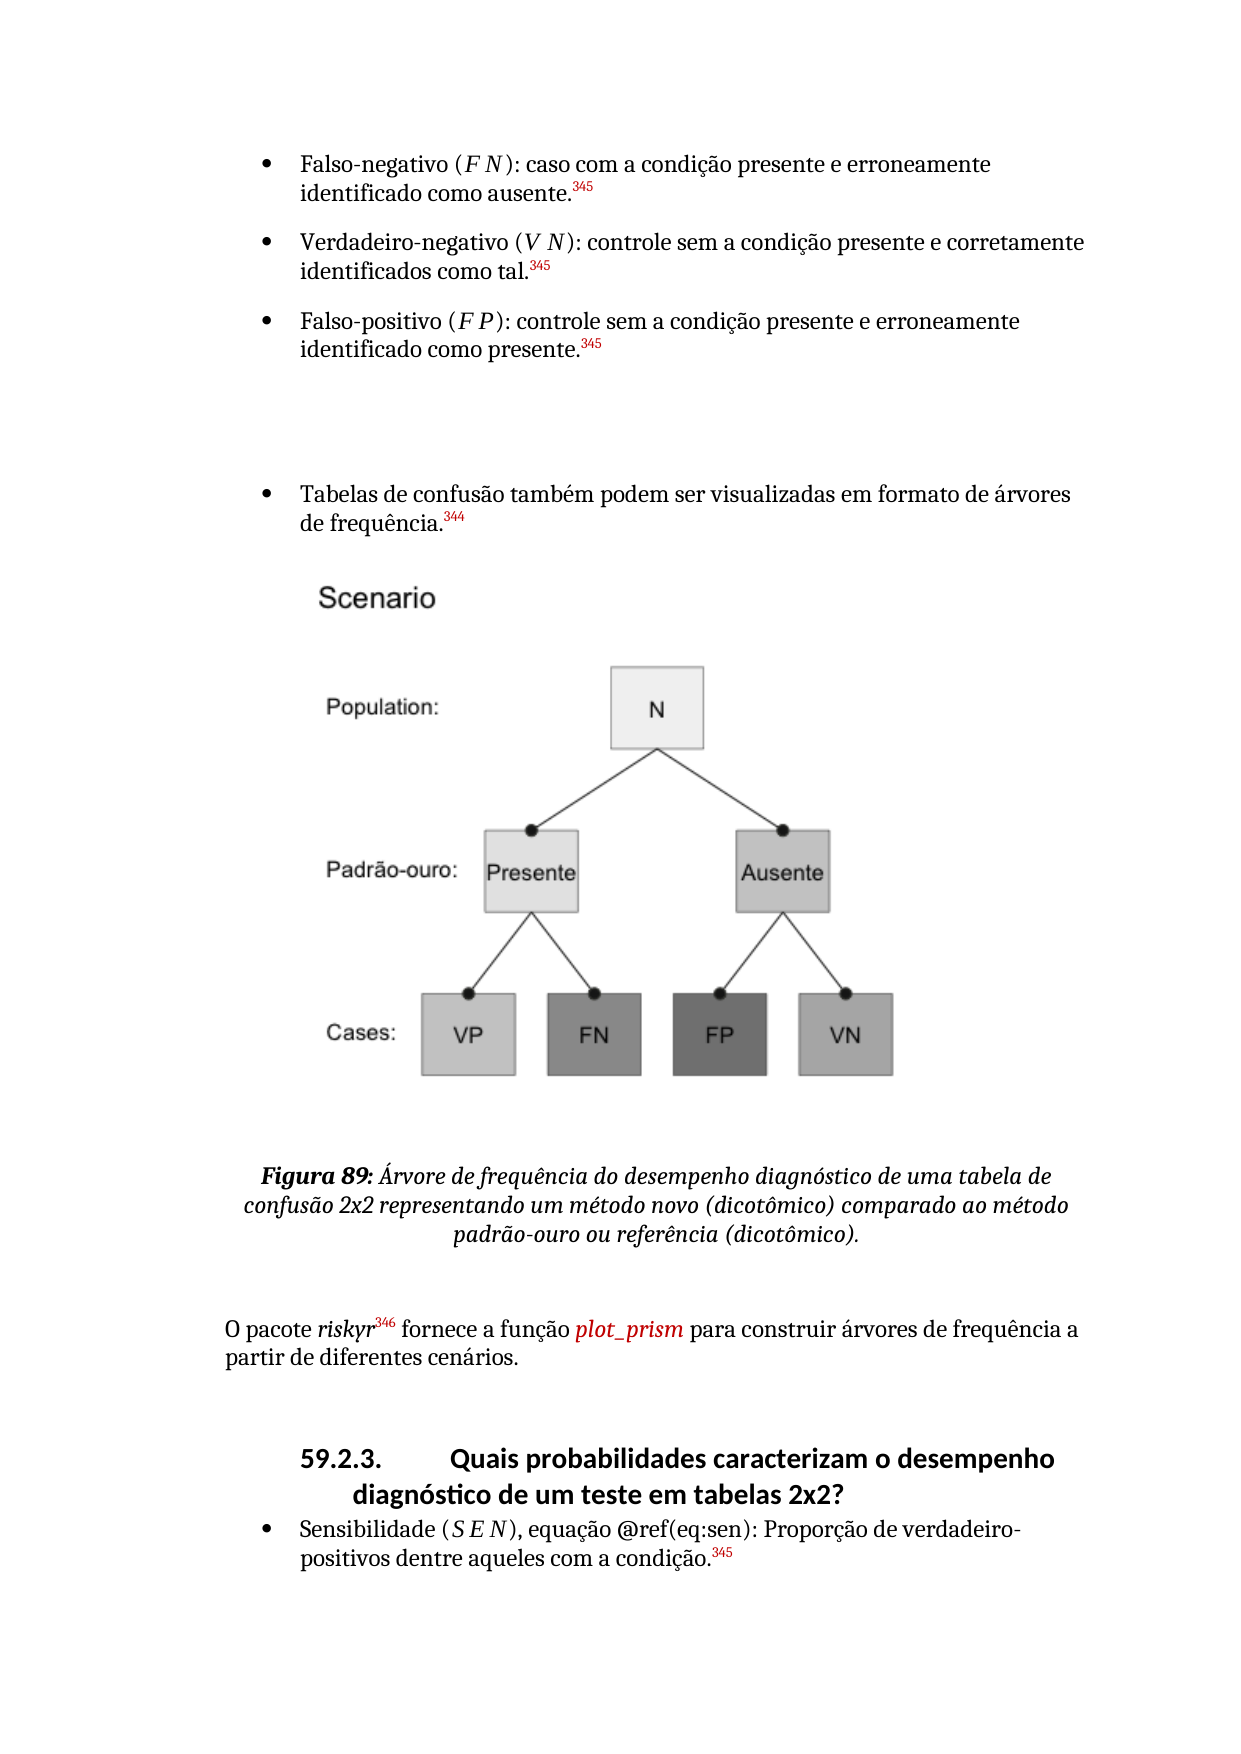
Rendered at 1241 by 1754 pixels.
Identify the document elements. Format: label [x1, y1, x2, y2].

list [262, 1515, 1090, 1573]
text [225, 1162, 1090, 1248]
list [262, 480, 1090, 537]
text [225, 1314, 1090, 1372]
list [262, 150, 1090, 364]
picture [282, 541, 1033, 1142]
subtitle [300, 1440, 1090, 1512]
